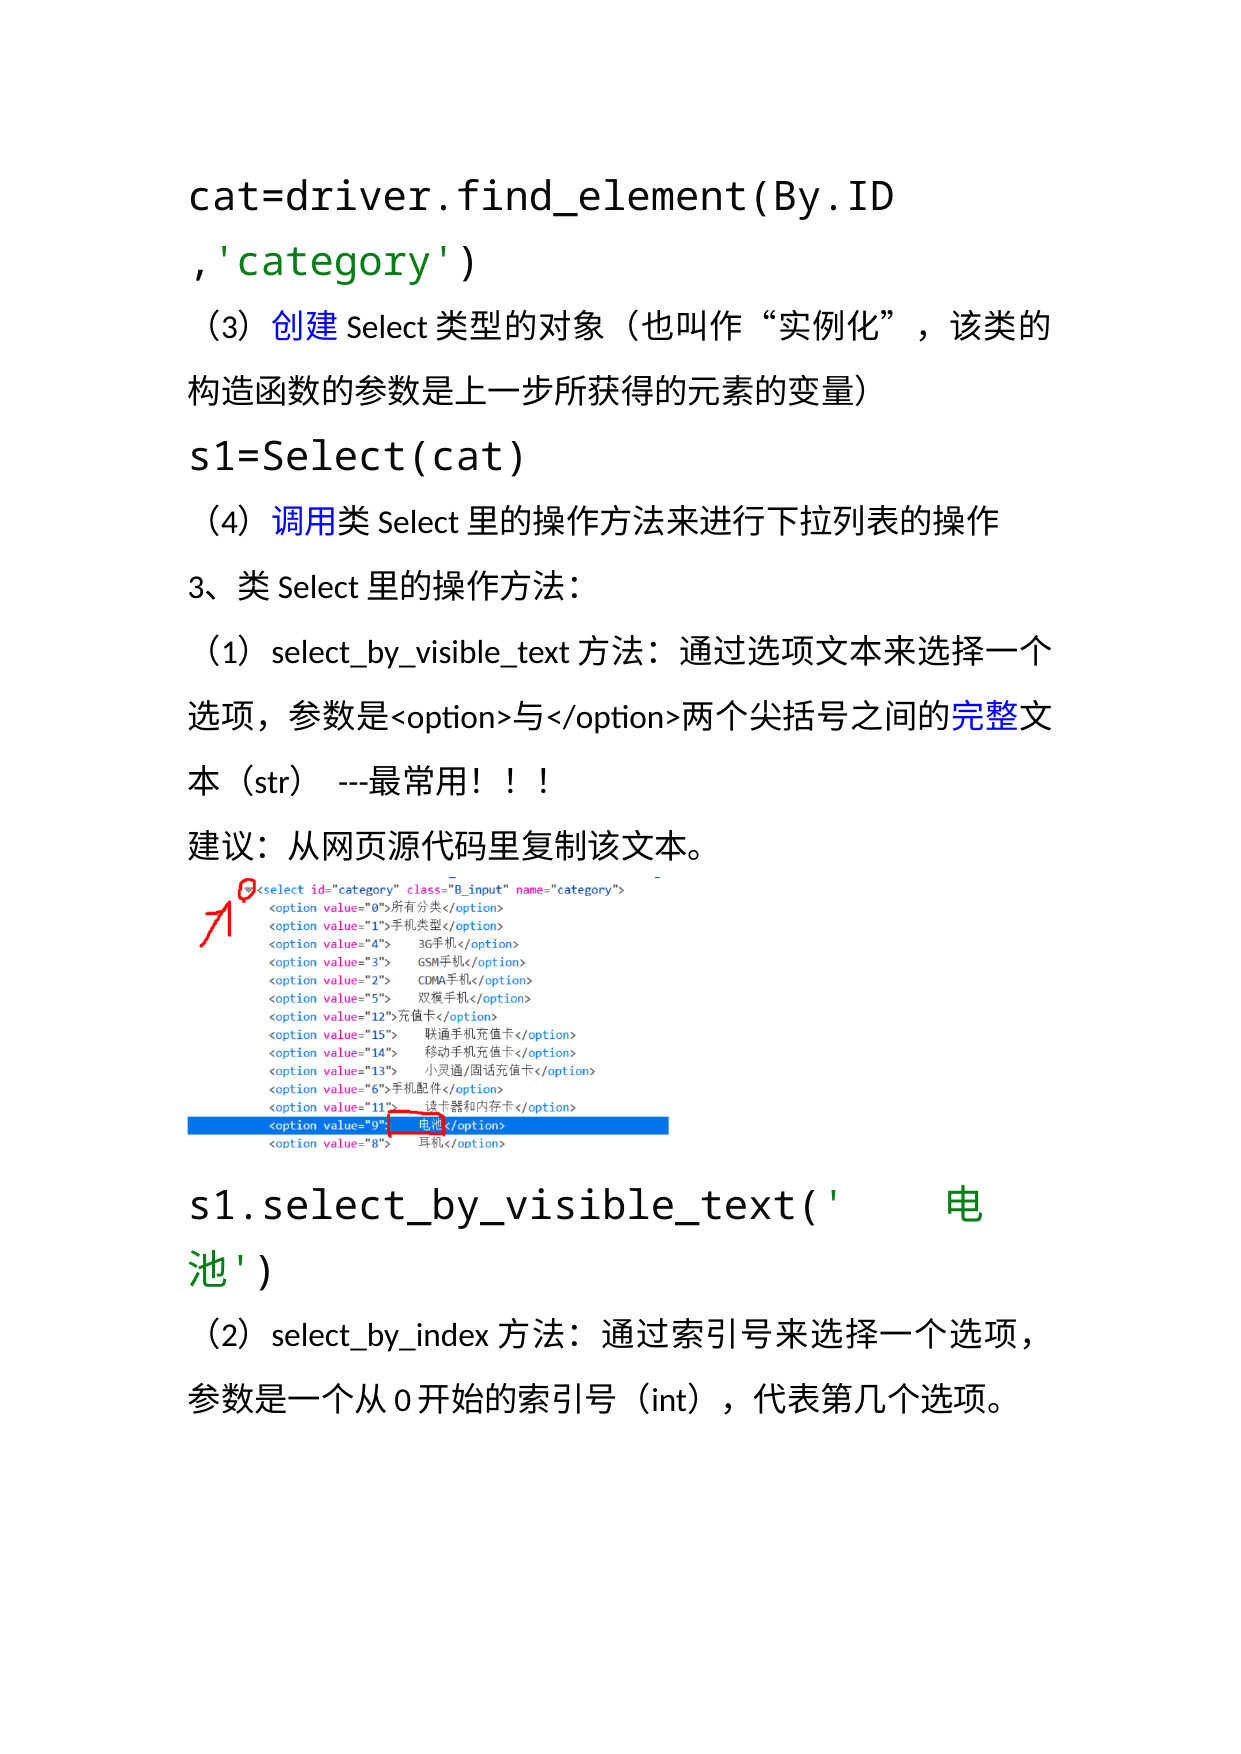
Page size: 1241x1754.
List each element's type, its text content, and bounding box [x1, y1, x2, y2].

picture [187, 877, 669, 1148]
list 调用类Select里的操作方法来进行下拉列表的操作 [187, 487, 1053, 552]
list select_by_index方法：通过索引号来选择一个选项，参数是一个从0开始的索引号（int），代表第几个选项。 [187, 1299, 1053, 1429]
list select_by_visible_text方法：通过选项文本来选择一个选项，参数是<option>与</option>两个尖括号之间的完整文本（str） ---最常用！！！ [187, 617, 1053, 812]
list 类Select里的操作方法： [187, 552, 1053, 617]
list 创建Select类型的对象（也叫作“实例化”，该类的构造函数的参数是上一步所获得的元素的变量） [187, 292, 1053, 422]
text s1=Select(cat) [187, 422, 1053, 487]
text s1.select_by_visible_text(' 电池') [187, 1169, 1053, 1299]
list 建议：从网页源代码里复制该文本。 [187, 812, 1053, 877]
text cat=driver.find_element(By.ID,'category') [187, 162, 1053, 292]
